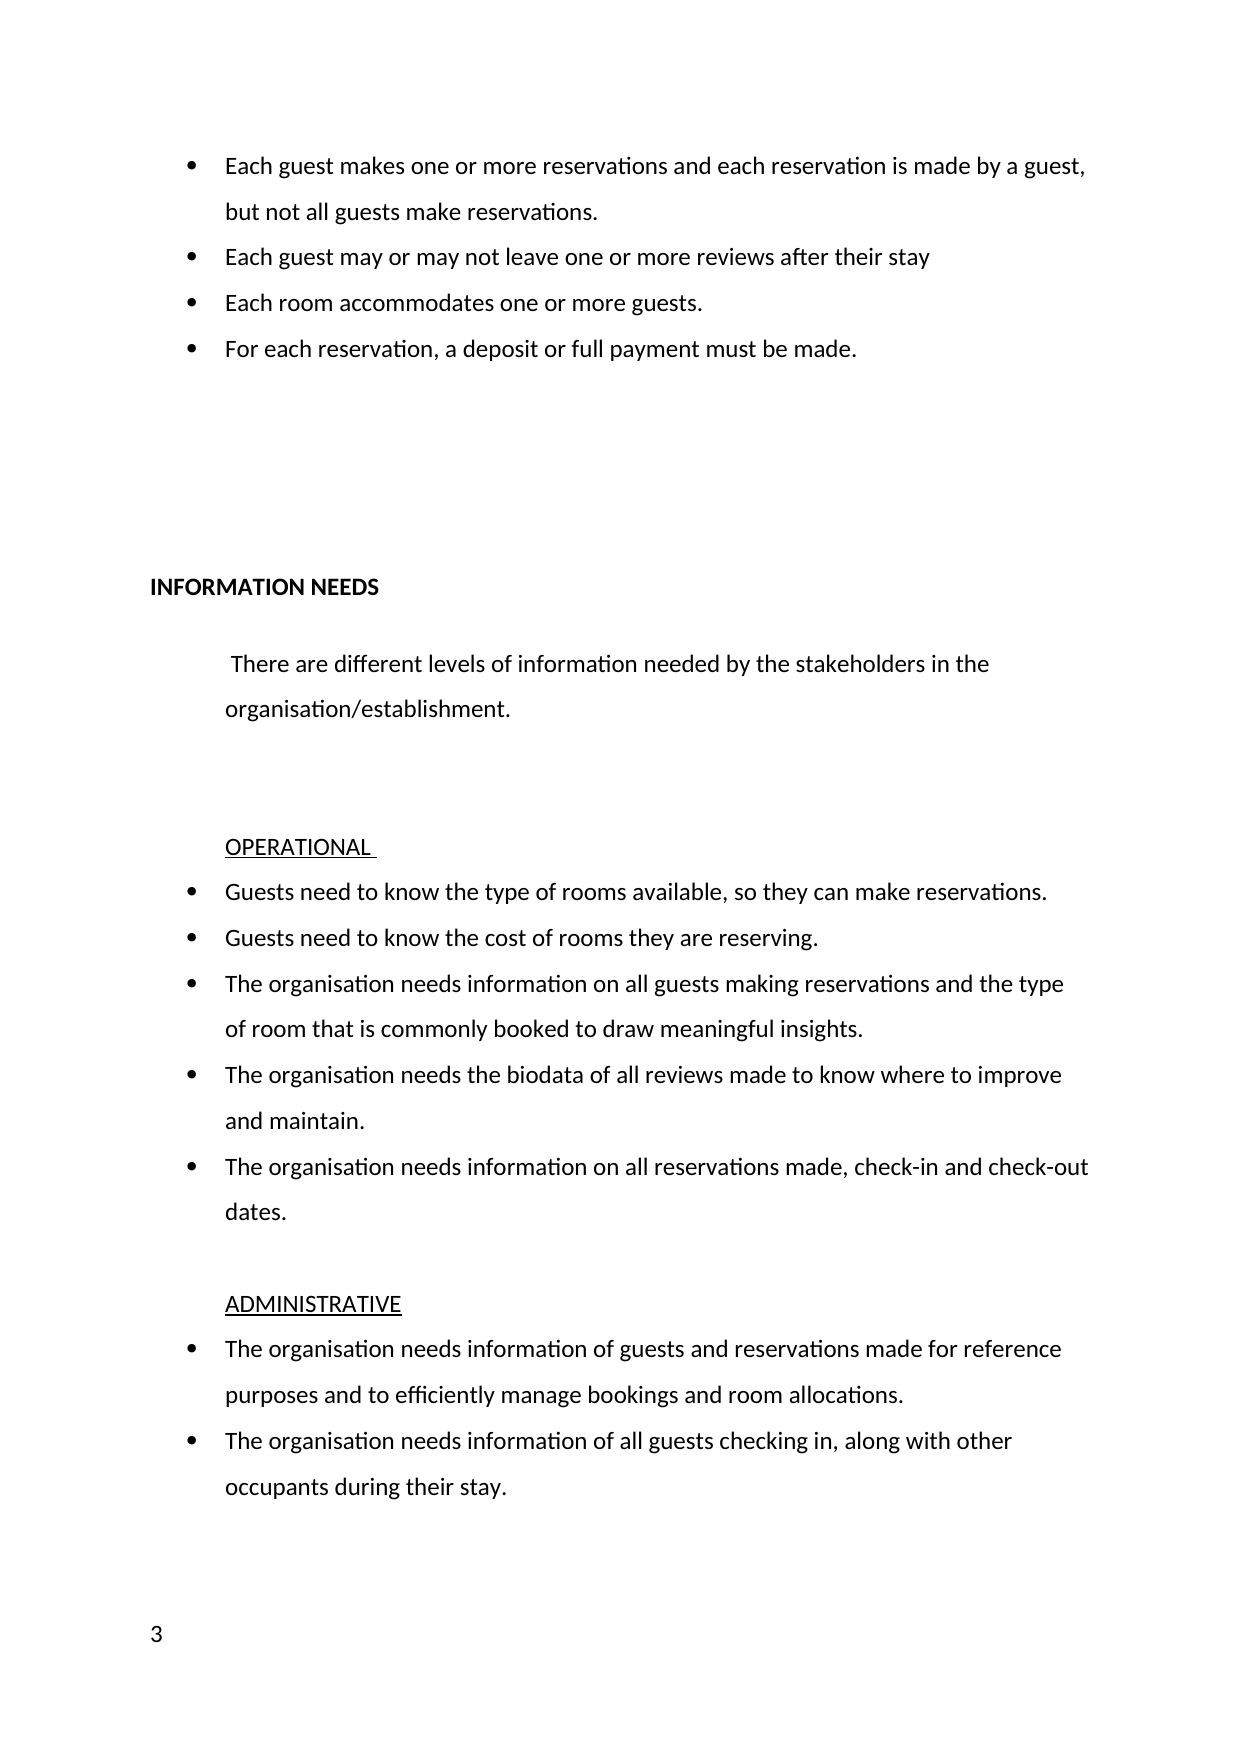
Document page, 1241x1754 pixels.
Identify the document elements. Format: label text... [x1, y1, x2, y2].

list There are different levels of information needed by the stakeholders in the organisation/establishment. [225, 648, 1090, 724]
list Each room accommodates one or more guests. [187, 287, 1090, 318]
list The organisation needs information on all reservations made, check-in and check-out dates. [187, 1151, 1090, 1227]
list Each guest may or may not leave one or more reviews after their stay [187, 241, 1090, 272]
list Each guest makes one or more reservations and each reservation is made by a guest, but not all guests make reservations. [187, 150, 1090, 226]
list Guests need to know the type of rooms available, so they can make reservations. [187, 876, 1090, 907]
list Guests need to know the cost of rooms they are reserving. [187, 922, 1090, 953]
list The organisation needs information of guests and reservations made for reference purposes and to efficiently manage bookings and room allocations. [187, 1334, 1090, 1410]
list For each reservation, a deposit or full payment must be made. [187, 333, 1090, 363]
text INFORMATION NEEDS [150, 571, 1090, 602]
list ADMINISTRATIVE [225, 1288, 1090, 1318]
list The organisation needs information on all guests making reservations and the type of room that is commonly booked to draw meaningful insights. [187, 968, 1090, 1044]
list The organisation needs the biodata of all reviews made to know where to improve and maintain. [187, 1059, 1090, 1136]
list OPERATIONAL [225, 831, 1090, 861]
list The organisation needs information of all guests checking in, along with other occupants during their stay. [187, 1425, 1090, 1501]
